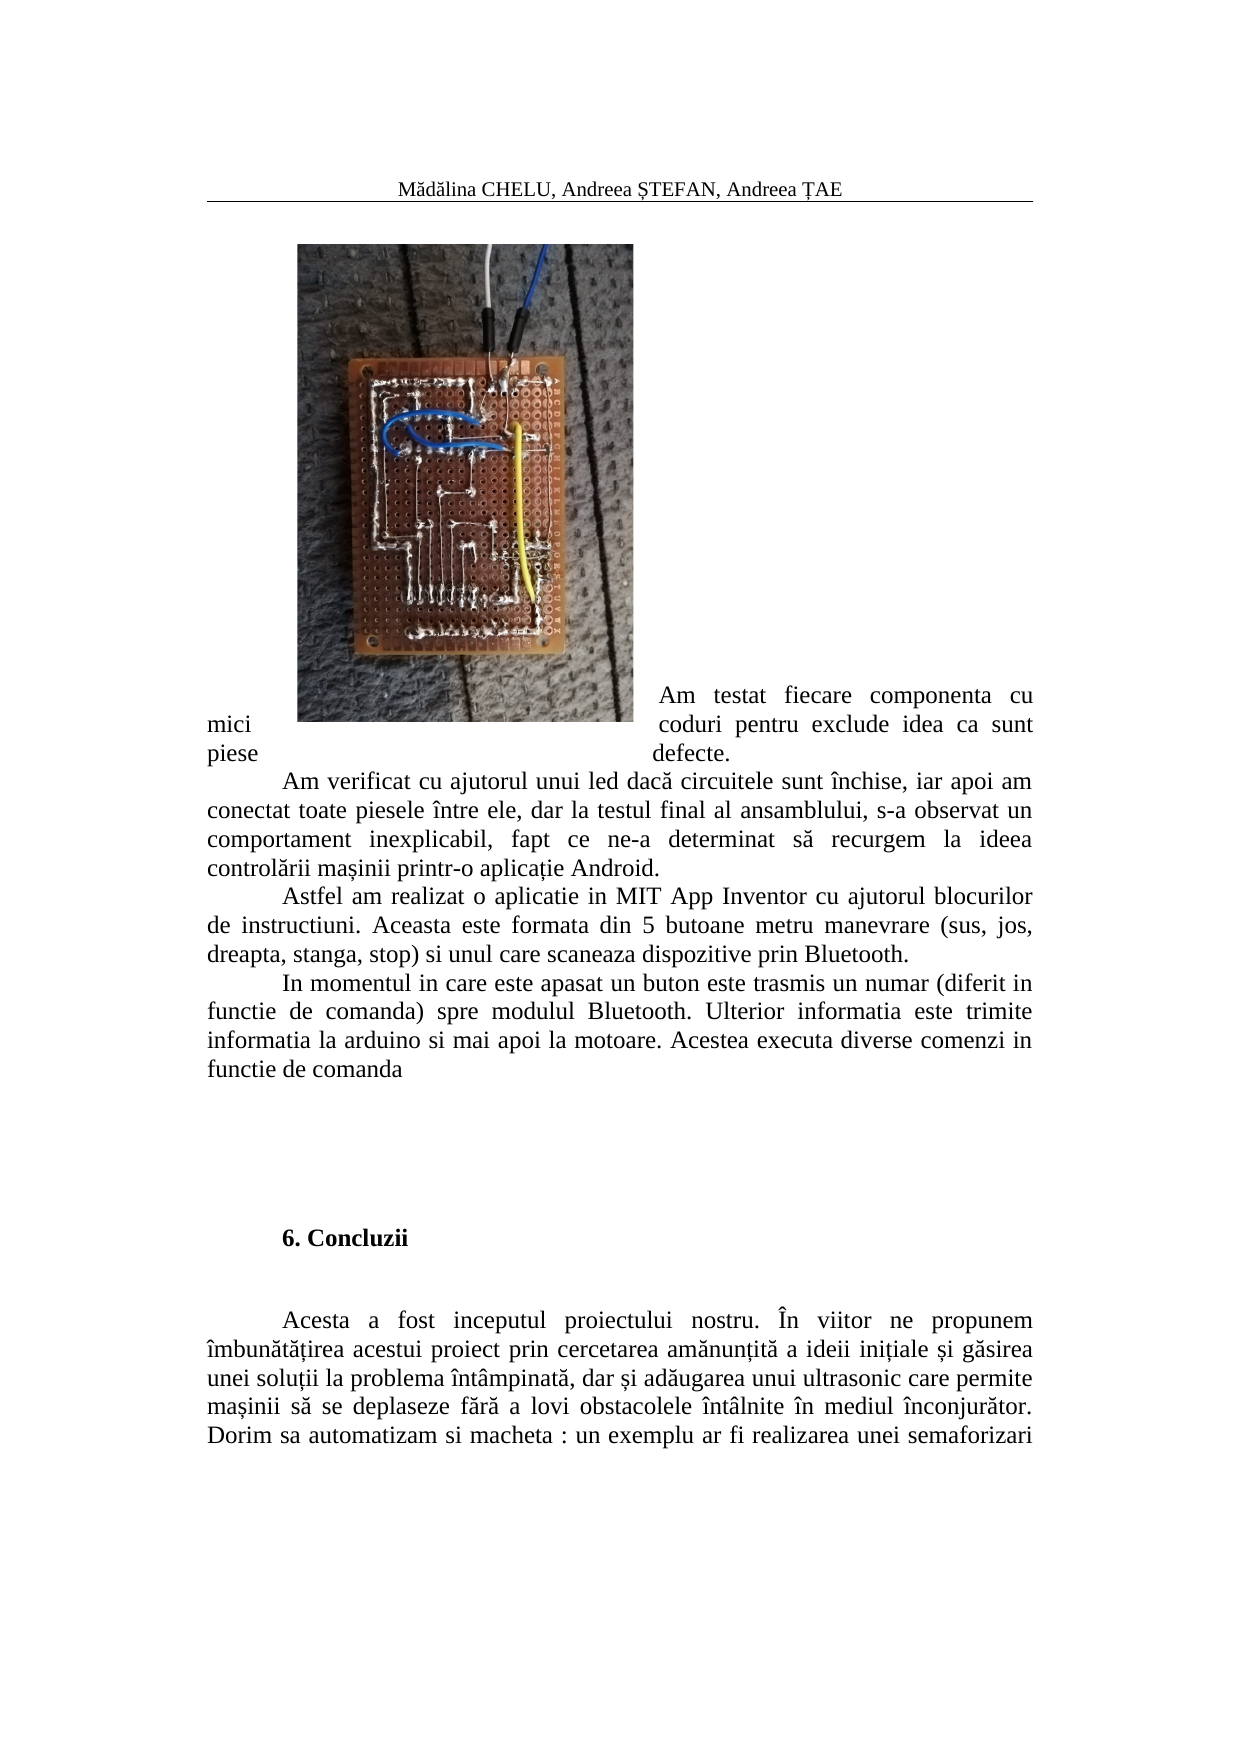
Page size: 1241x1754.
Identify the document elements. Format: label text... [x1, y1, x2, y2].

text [207, 1305, 1033, 1449]
text Astfel am realizat o aplicatie in MIT App Inventor cu ajutorul blocurilor de instructiuni. Aceasta este formata din 5 butoane metru manevrare (sus, jos, dreapta, stanga, stop) si unul care scaneaza dispozitive prin Bluetooth. [207, 881, 1033, 968]
text Am verificat cu ajutorul unui led dacă circuitele sunt închise, iar apoi am conectat toate piesele între ele, dar la testul final al ansamblului, s-a observat un comportament inexplicabil, fapt ce ne-a determinat să recurgem la ideea controlării mașinii printr-o aplicație Android. [207, 766, 1033, 881]
text 6. Concluzii [207, 1223, 1033, 1251]
picture [296, 244, 634, 722]
text In momentul in care este apasat un buton este trasmis un numar (diferit in functie de comanda) spre modulul Bluetooth. Ulterior informatia este trimite informatia la arduino si mai apoi la motoare. Acestea executa diverse comenzi in functie de comanda [207, 968, 1033, 1083]
text Am testat fiecare componenta cu mici coduri pentru exclude idea ca sunt piese defecte. [207, 680, 1033, 766]
